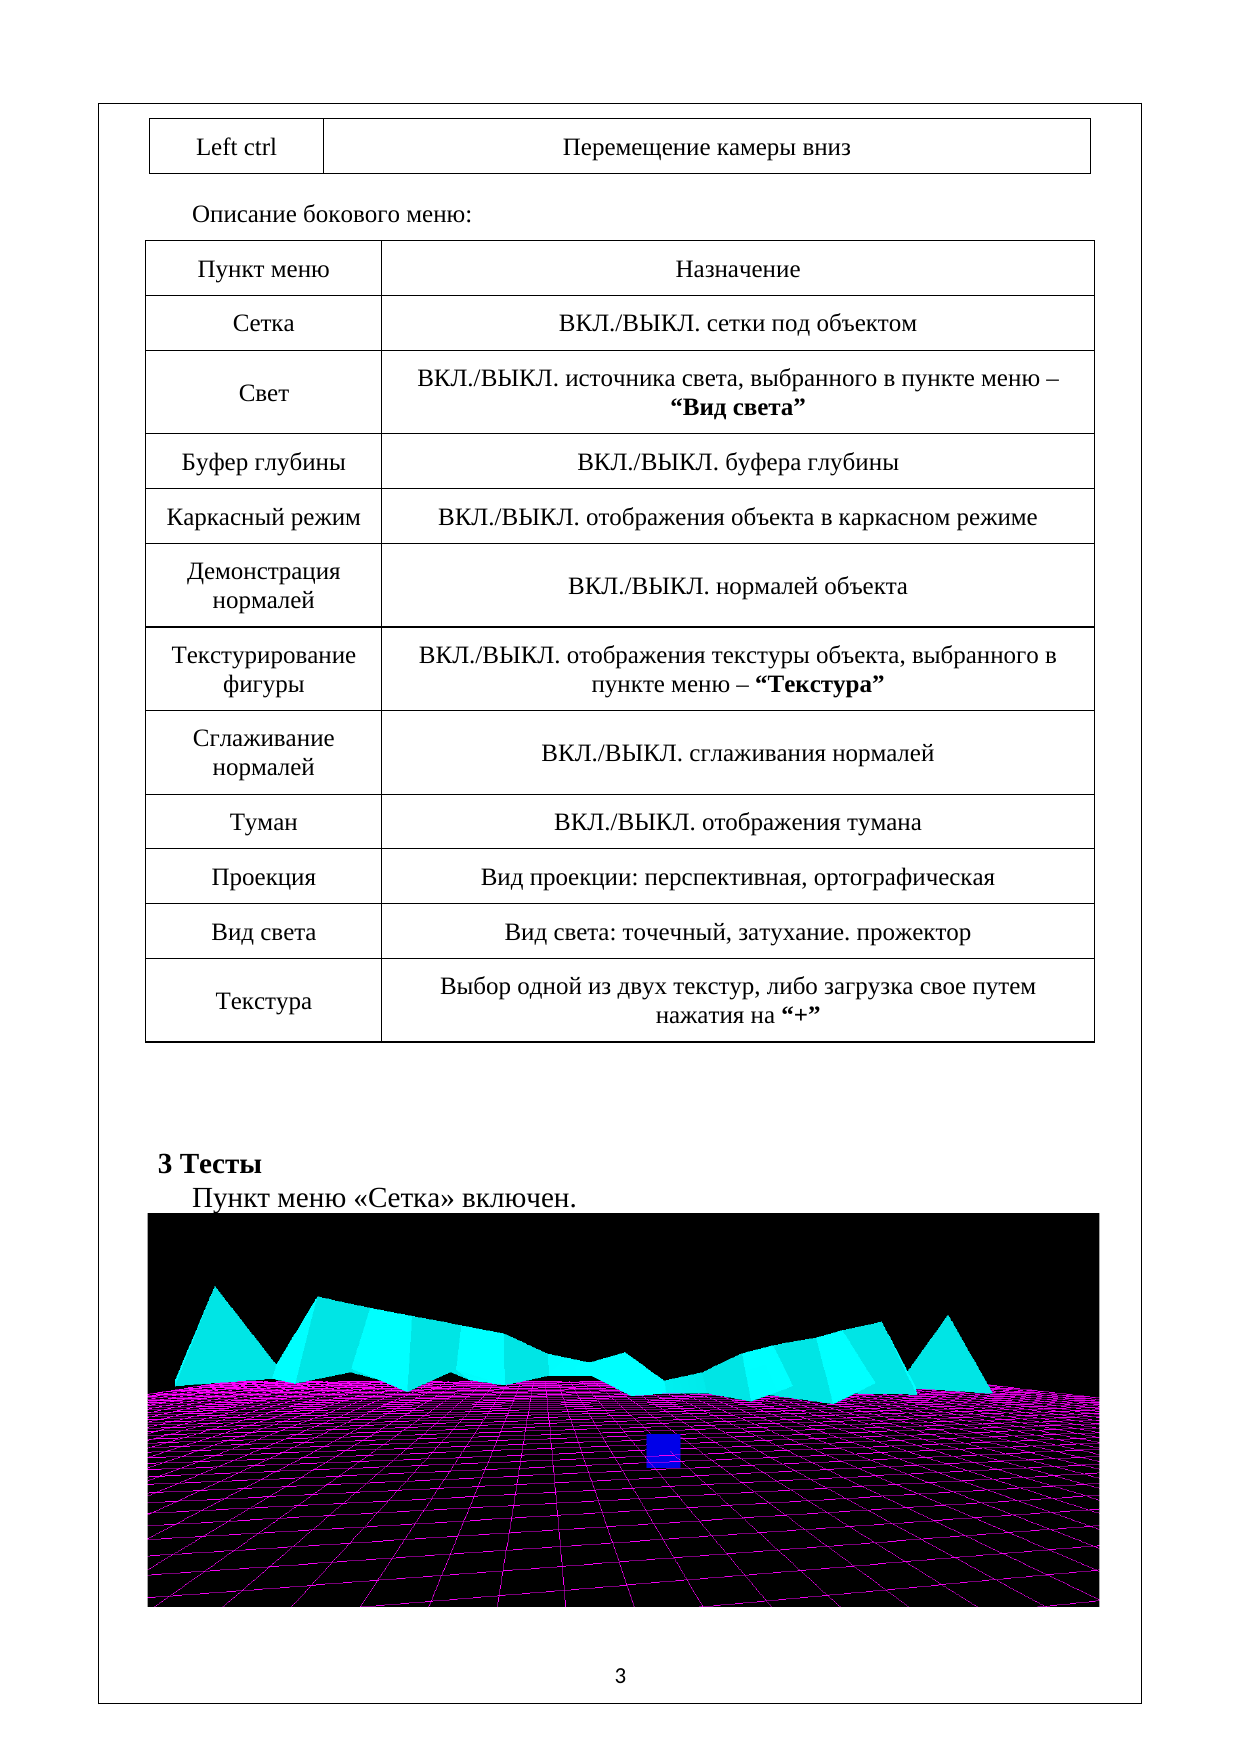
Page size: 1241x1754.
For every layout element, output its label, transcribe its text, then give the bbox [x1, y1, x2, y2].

table_cell Сглаживание нормалей [146, 711, 381, 793]
table_cell ВКЛ./ВЫКЛ. нормалей объекта [382, 544, 1094, 626]
text Описание бокового меню: [192, 199, 1122, 228]
table_cell ВКЛ./ВЫКЛ. отображения объекта в каркасном режиме [382, 489, 1094, 543]
table_cell Буфер глубины [146, 434, 381, 488]
table_cell ВКЛ./ВЫКЛ. отображения текстуры объекта, выбранного в пункте меню – “Текстура” [382, 628, 1094, 710]
table_cell Выбор одной из двух текстур, либо загрузка свое путем нажатия на “+” [382, 959, 1094, 1041]
table_cell Текстура [146, 959, 381, 1041]
table_cell Демонстрация нормалей [146, 544, 381, 626]
table_cell ВКЛ./ВЫКЛ. буфера глубины [382, 434, 1094, 488]
table_cell Вид света [146, 904, 381, 958]
table_cell ВКЛ./ВЫКЛ. отображения тумана [382, 795, 1094, 848]
list Тесты [179, 1146, 1122, 1180]
table_cell ВКЛ./ВЫКЛ. источника света, выбранного в пункте меню – “Вид света” [382, 351, 1094, 433]
table_cell Вид света: точечный, затухание. прожектор [382, 904, 1094, 958]
table_cell ВКЛ./ВЫКЛ. сетки под объектом [382, 296, 1094, 350]
table_cell Текстурирование фигуры [146, 628, 381, 710]
table_cell Свет [146, 351, 381, 433]
table_header Пункт меню [146, 241, 381, 295]
table_cell ВКЛ./ВЫКЛ. сглаживания нормалей [382, 711, 1094, 793]
picture [147, 1213, 1100, 1607]
table_cell Перемещение камеры вниз [324, 119, 1090, 173]
list Пункт меню «Сетка» включен. [192, 1180, 1122, 1213]
table_cell Туман [146, 795, 381, 848]
table_cell Проекция [146, 849, 381, 903]
table_header Назначение [382, 241, 1094, 295]
table_cell Вид проекции: перспективная, ортографическая [382, 849, 1094, 903]
table_cell Каркасный режим [146, 489, 381, 543]
table_cell Сетка [146, 296, 381, 350]
table_cell Left ctrl [150, 119, 323, 173]
